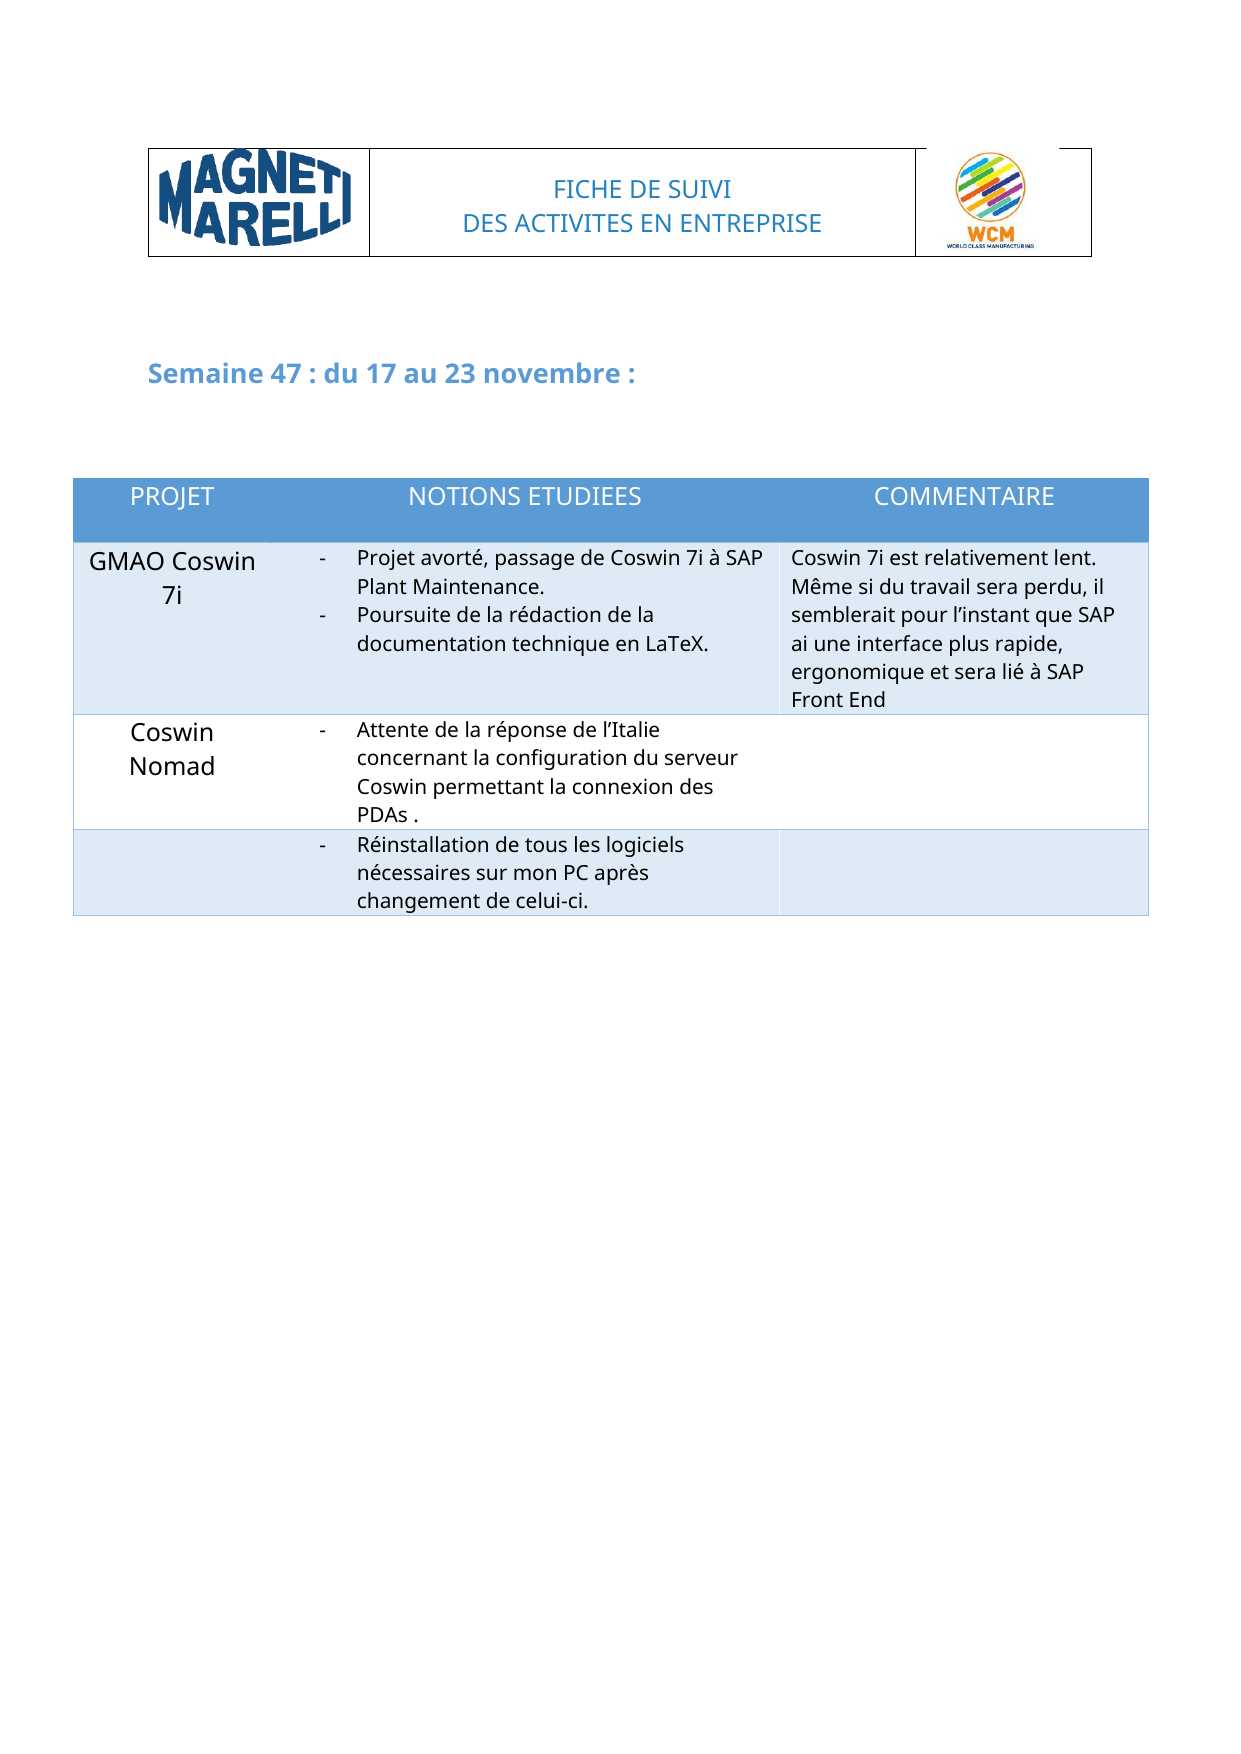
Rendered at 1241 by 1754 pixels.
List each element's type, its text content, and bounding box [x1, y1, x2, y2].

table_cell Attente de la réponse de l’Italie concernant la configuration du serveur Coswin permettant la connexion des PDAs . [270, 715, 779, 829]
table_cell [780, 715, 1148, 829]
table_cell Coswin Nomad [74, 715, 270, 829]
table_cell [780, 830, 1148, 915]
picture [926, 148, 1060, 256]
picture [159, 148, 351, 246]
table_cell GMAO Coswin 7i [74, 543, 270, 714]
table_header FICHE DE SUIVI DES ACTIVITES EN ENTREPRISE [370, 149, 915, 256]
table_cell [74, 830, 270, 915]
table_header PROJET [74, 479, 270, 542]
table_cell Projet avorté, passage de Coswin 7i à SAP Plant Maintenance. Poursuite de la rédaction de la documentation technique en LaTeX. [270, 543, 779, 714]
table_header NOTIONS ETUDIEES [271, 479, 779, 542]
table_header COMMENTAIRE [780, 479, 1148, 542]
table_cell Coswin 7i est relativement lent. Même si du travail sera perdu, il semblerait pour l’instant que SAP ai une interface plus rapide, ergonomique et sera lié à SAP Front End [780, 543, 1148, 714]
table_header [916, 149, 926, 256]
table_header [1060, 149, 1091, 256]
table_header [149, 149, 369, 256]
subtitle Semaine 47 : du 17 au 23 novembre : [148, 354, 1093, 391]
table_cell Réinstallation de tous les logiciels nécessaires sur mon PC après changement de celui-ci. [270, 830, 779, 915]
